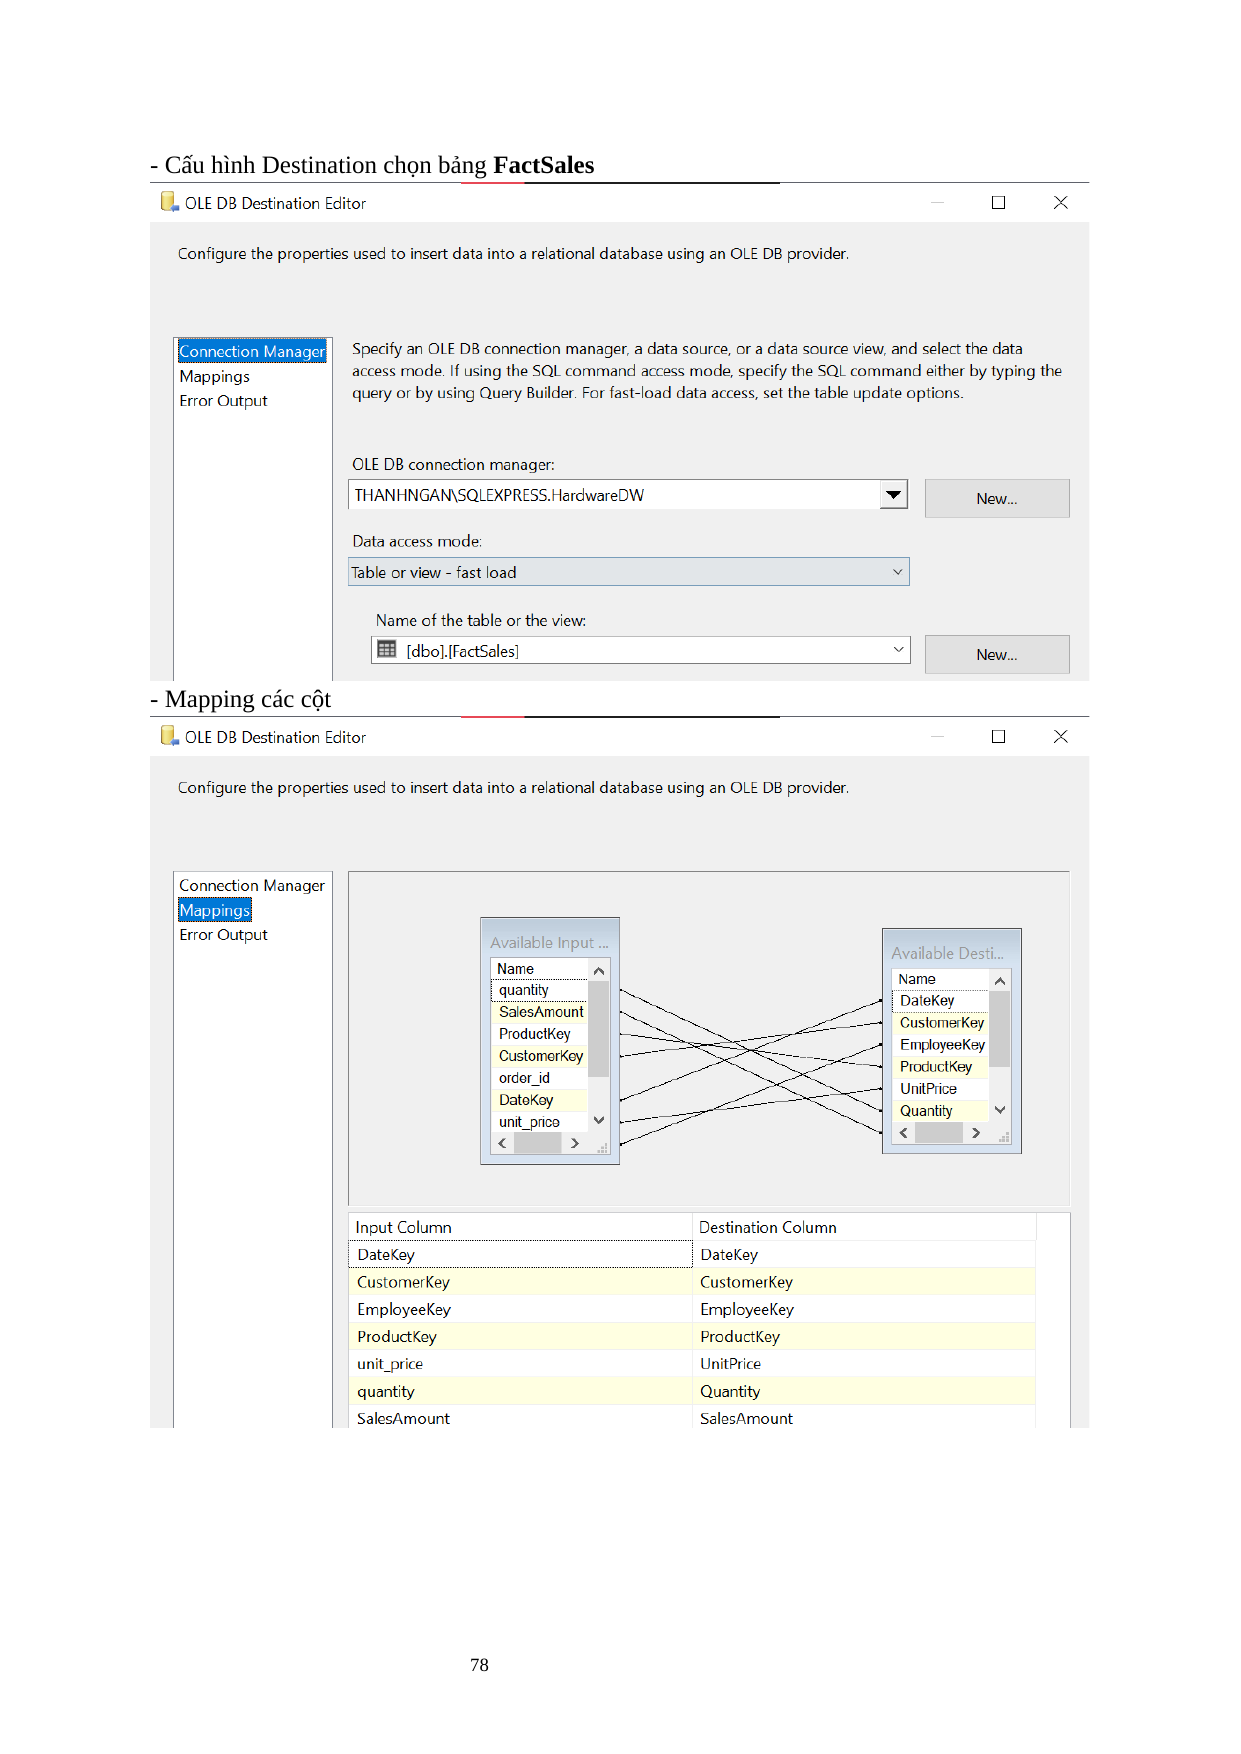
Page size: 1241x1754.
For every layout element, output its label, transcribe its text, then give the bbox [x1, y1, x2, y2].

picture [150, 716, 1090, 1428]
picture [150, 182, 1090, 681]
text - Cấu hình Destination chọn bảng FactSales [150, 150, 1090, 179]
text - Mapping các cột [150, 684, 1090, 713]
